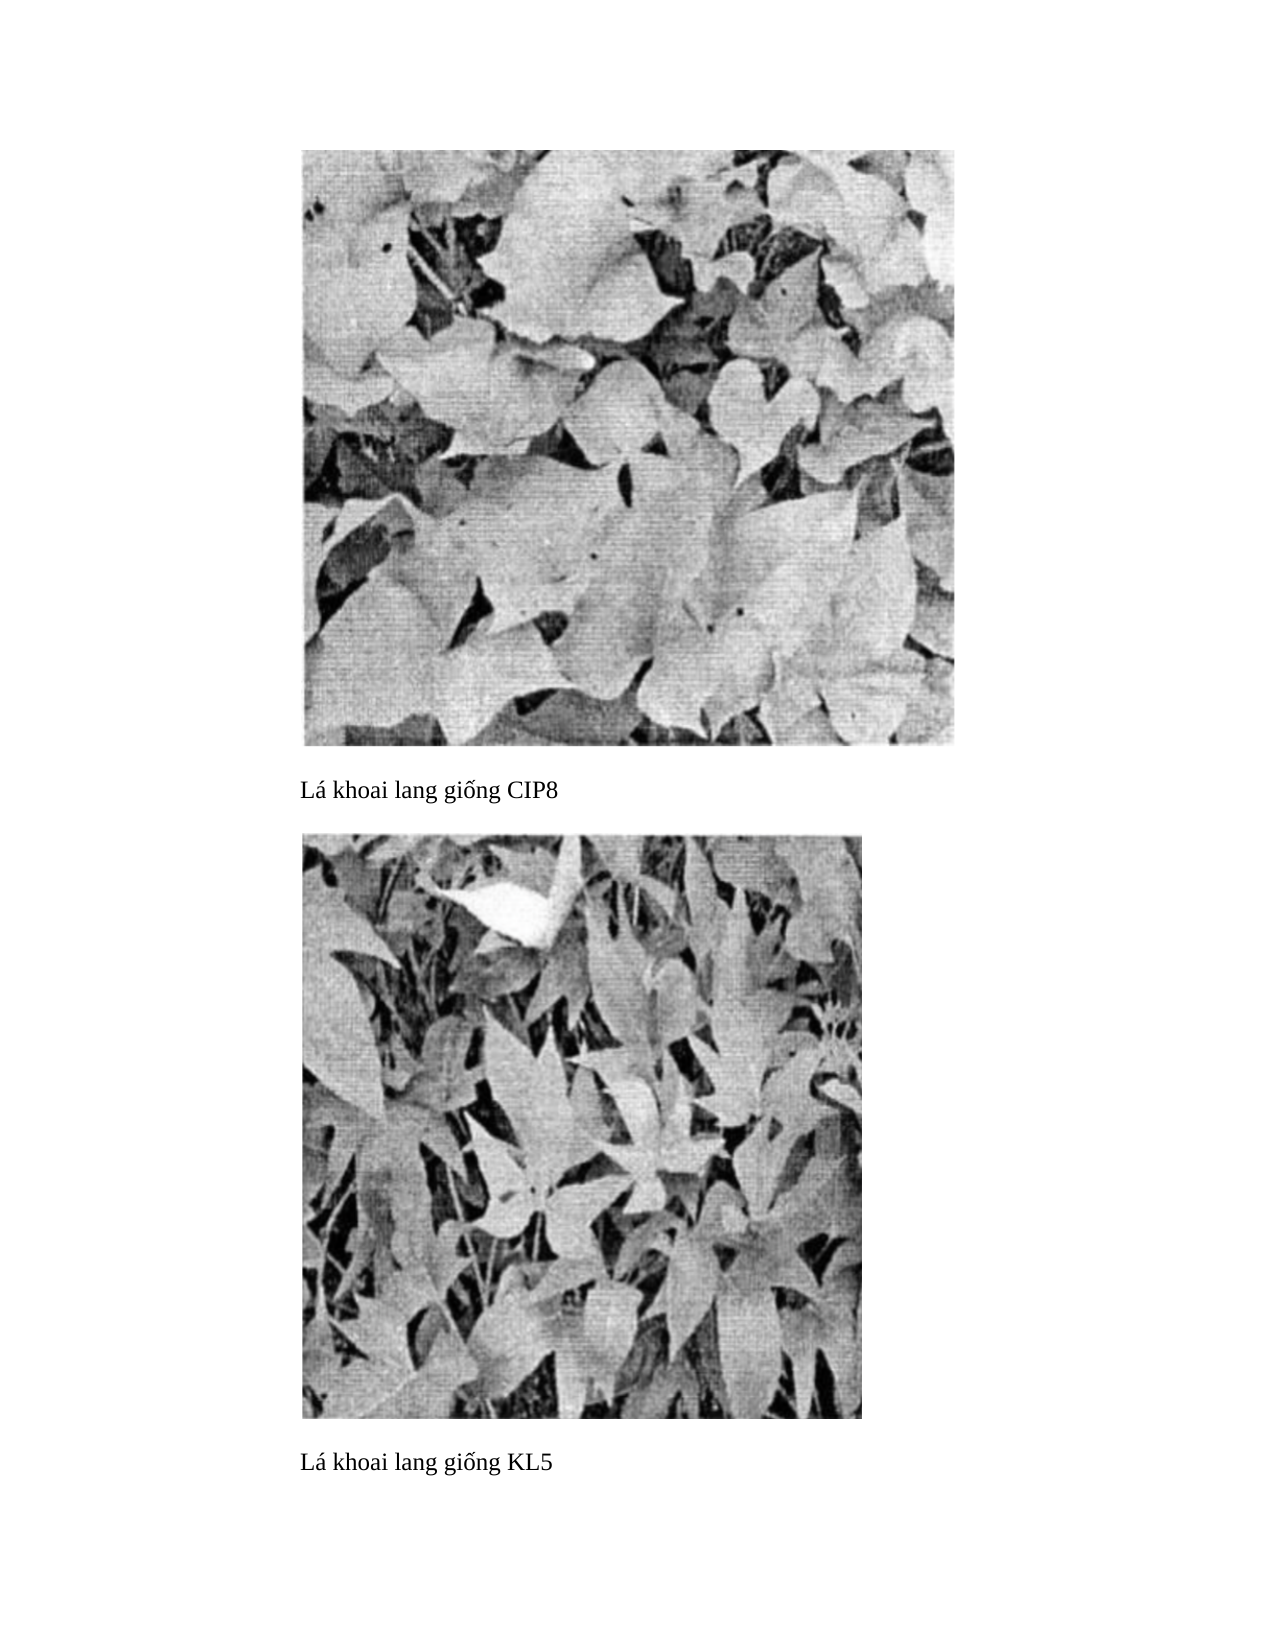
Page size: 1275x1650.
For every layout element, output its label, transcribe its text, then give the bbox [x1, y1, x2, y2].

text Lá khoai lang giống CIP8 [225, 775, 1125, 804]
picture [300, 150, 955, 747]
picture [300, 833, 862, 1419]
text Lá khoai lang giống KL5 [225, 1447, 1125, 1476]
